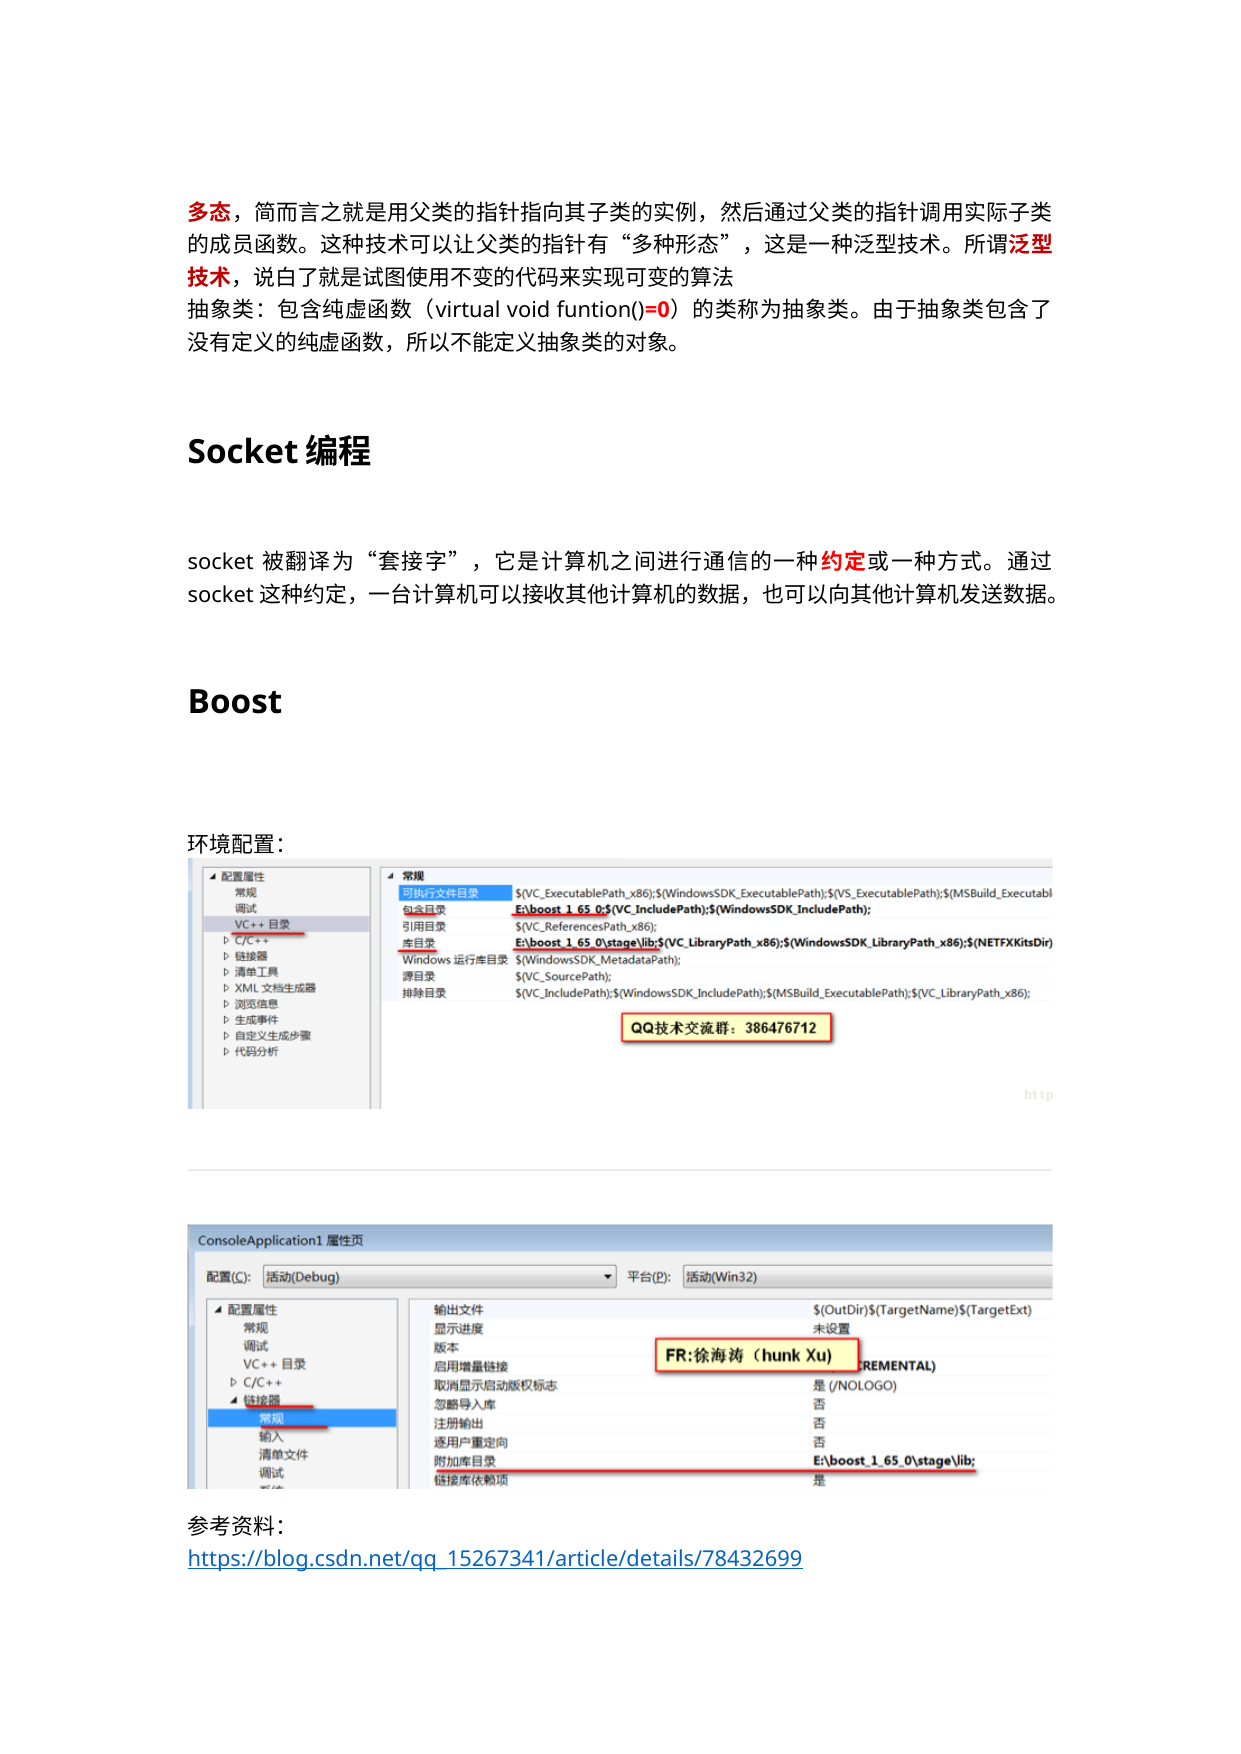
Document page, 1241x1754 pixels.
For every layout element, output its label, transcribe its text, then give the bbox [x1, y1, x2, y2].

text socket 被翻译为“套接字”，它是计算机之间进行通信的一种约定或一种方式。通过 socket 这种约定，一台计算机可以接收其他计算机的数据，也可以向其他计算机发送数据。 [187, 544, 1053, 609]
subtitle Boost [187, 668, 1053, 733]
text 环境配置： [187, 826, 1053, 858]
text 参考资料： https://blog.csdn.net/qq_15267341/article/details/78432699 [187, 1489, 1053, 1574]
subtitle Socket编程 [187, 417, 1053, 482]
text 多态，简而言之就是用父类的指针指向其子类的实例，然后通过父类的指针调用实际子类的成员函数。这种技术可以让父类的指针有“多种形态”，这是一种泛型技术。所谓泛型技术，说白了就是试图使用不变的代码来实现可变的算法 [187, 194, 1053, 292]
picture [187, 858, 1053, 1489]
text 抽象类：包含纯虚函数（virtual void funtion()=0）的类称为抽象类。由于抽象类包含了没有定义的纯虚函数，所以不能定义抽象类的对象。 [187, 292, 1053, 357]
